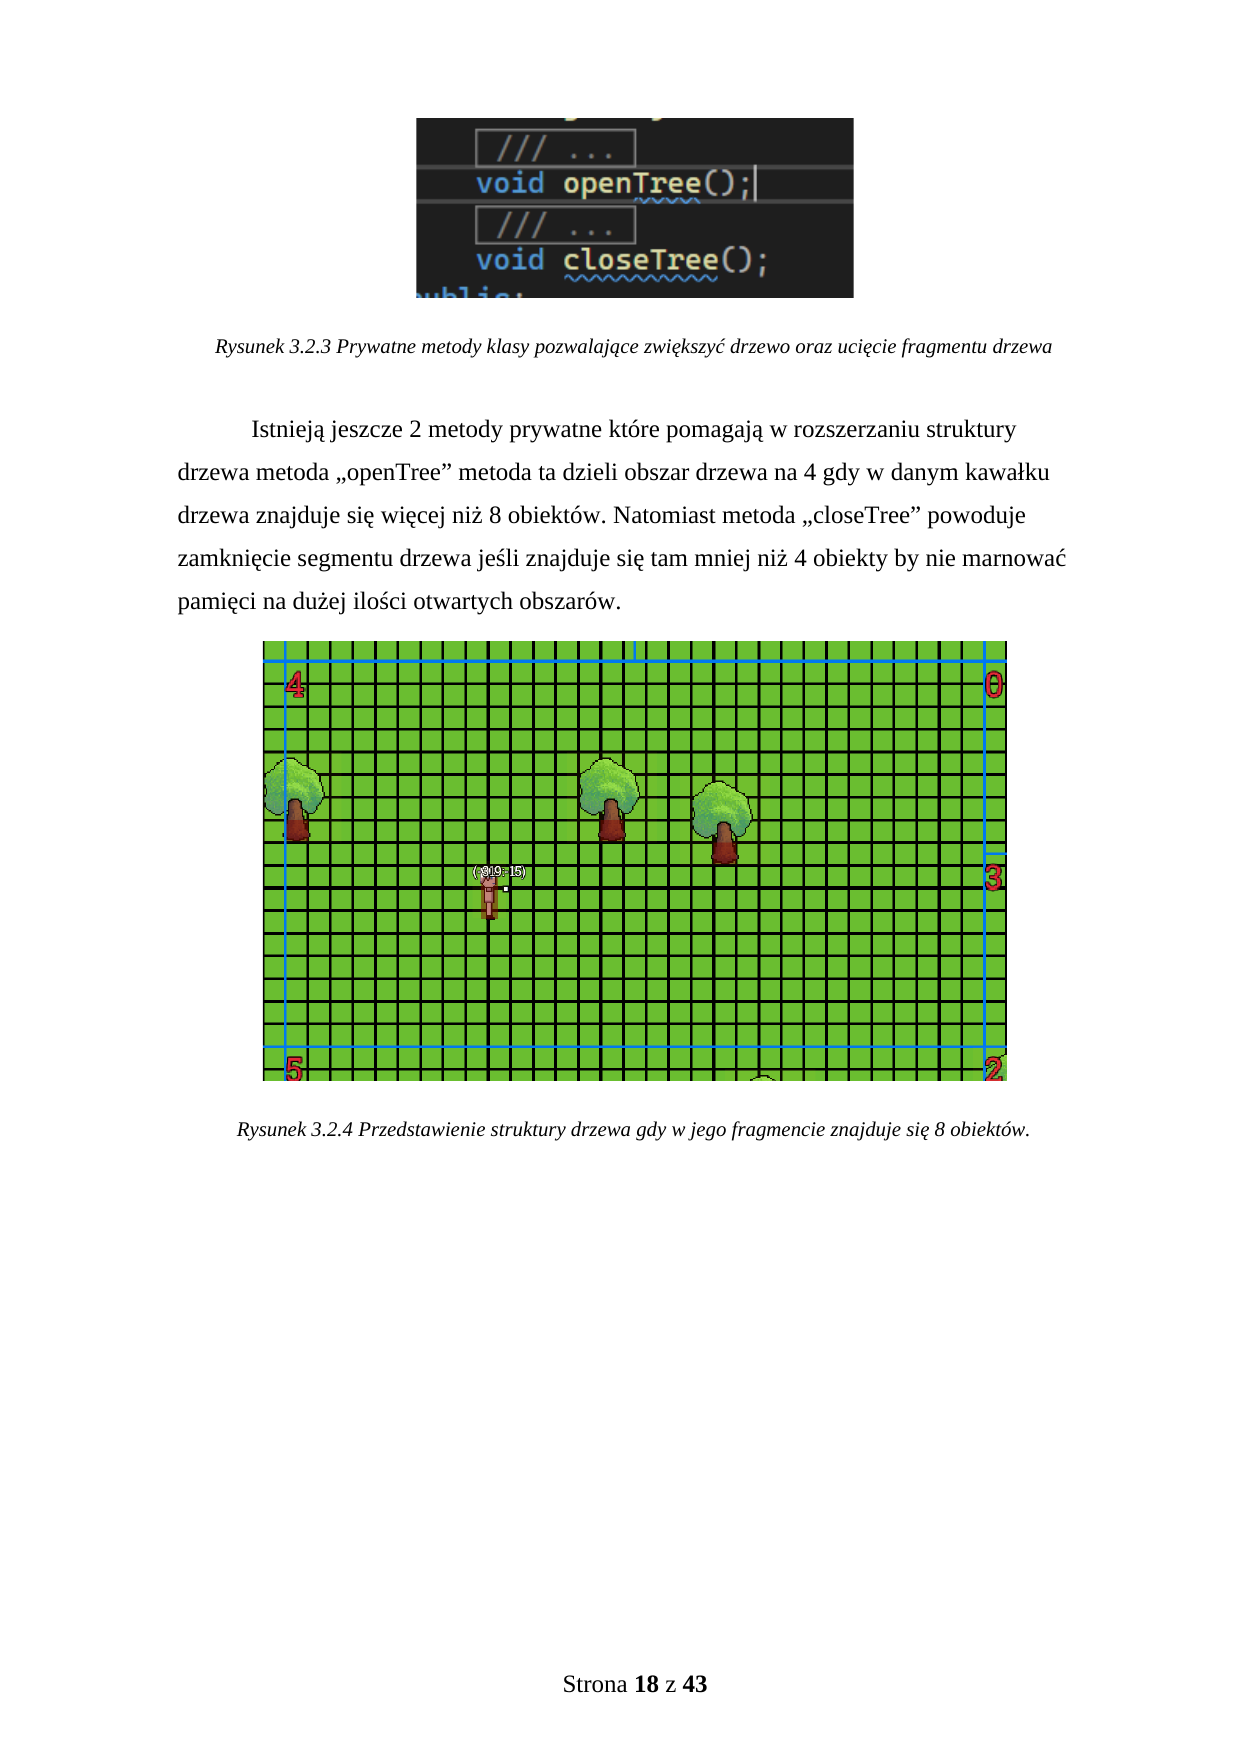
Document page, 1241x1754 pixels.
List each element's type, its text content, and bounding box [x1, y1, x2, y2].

picture [416, 118, 854, 298]
picture [262, 641, 1007, 1081]
text Rysunek 3.2.3 Prywatne metody klasy pozwalające zwiększyć drzewo oraz ucięcie fragmentu drzewa [177, 334, 1092, 358]
text Rysunek 3.2.4 Przedstawienie struktury drzewa gdy w jego fragmencie znajduje się 8 obiektów. [177, 1117, 1092, 1141]
subtitle Istnieją jeszcze 2 metody prywatne które pomagają w rozszerzaniu struktury drzewa metoda „openTree” metoda ta dzieli obszar drzewa na 4 gdy w danym kawałku drzewa znajduje się więcej niż 8 obiektów. Natomiast metoda „closeTree” powoduje zamknięcie segmentu drzewa jeśli znajduje się tam mniej niż 4 obiekty by nie marnować pamięci na dużej ilości otwartych obszarów. [177, 414, 1092, 615]
